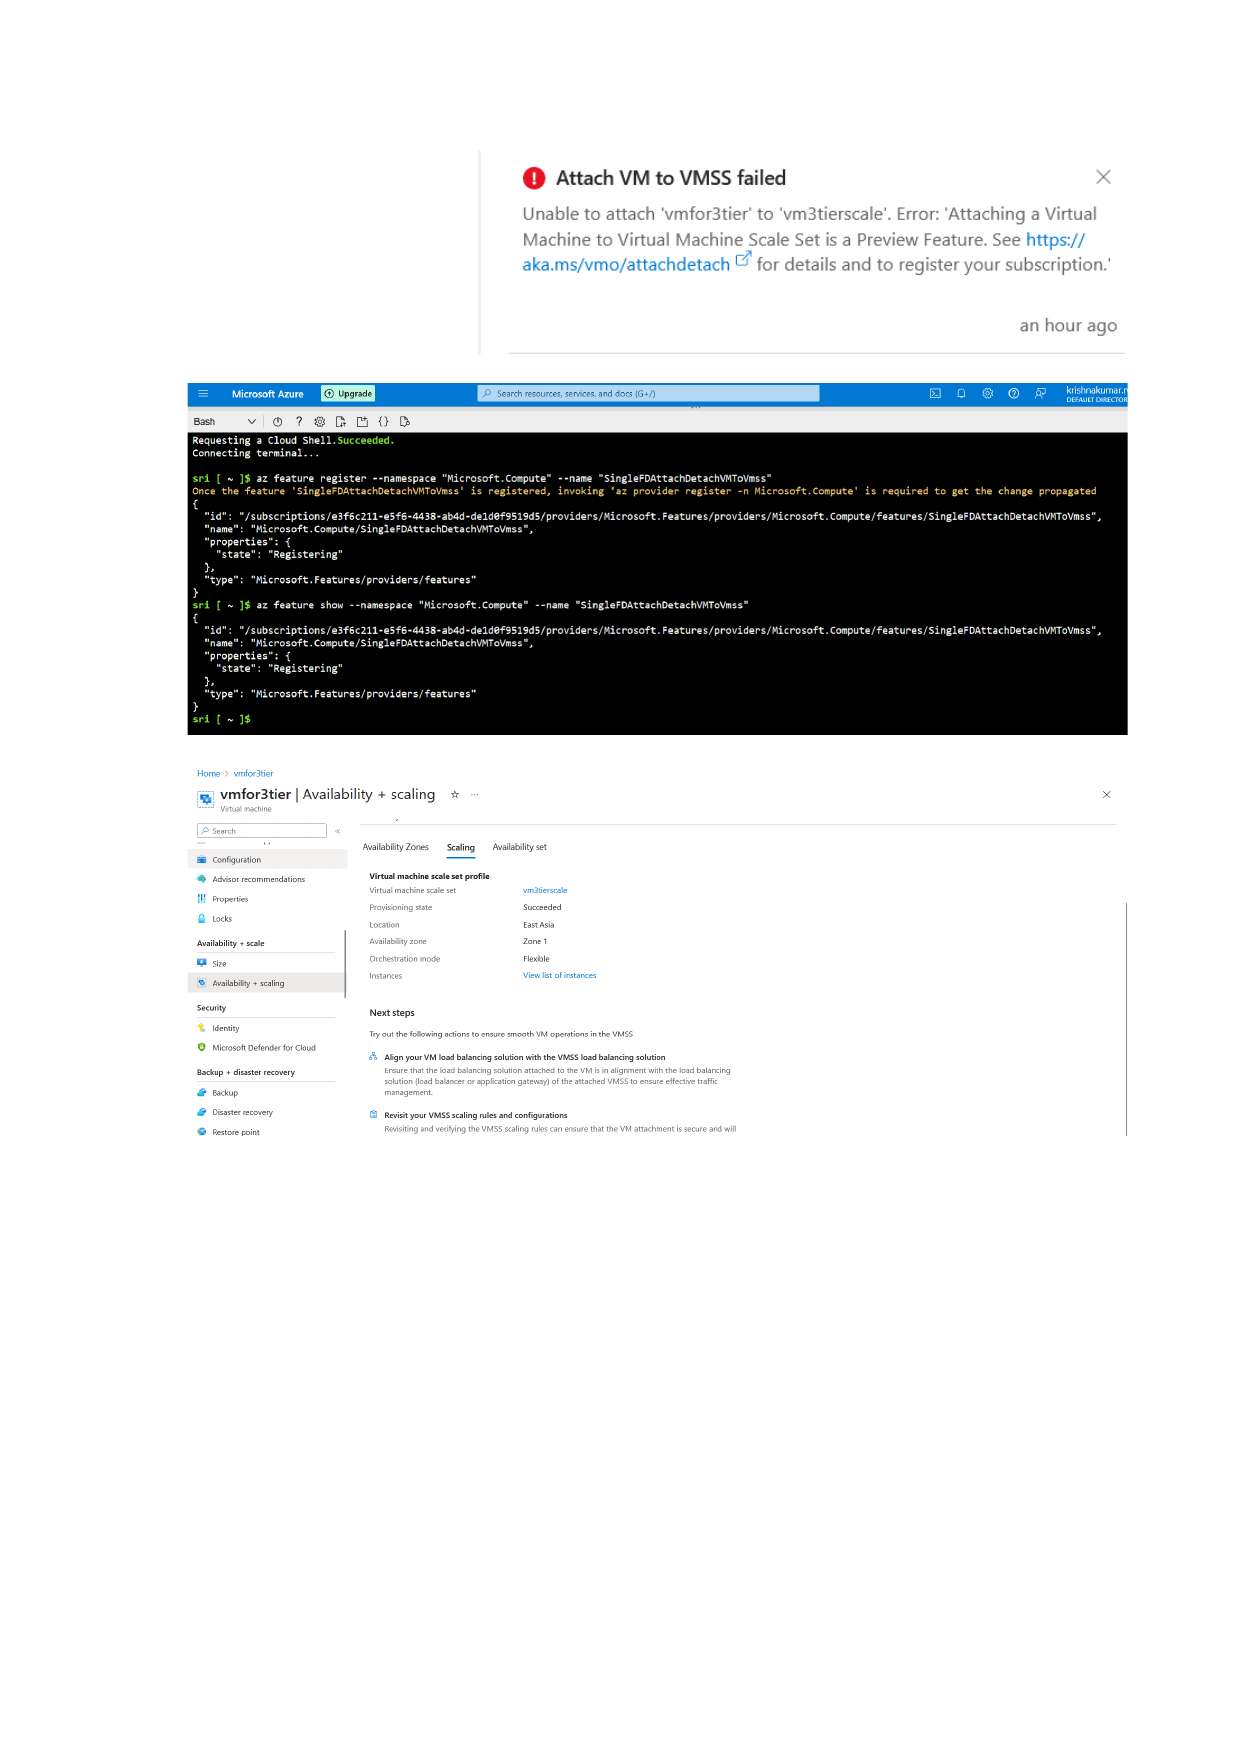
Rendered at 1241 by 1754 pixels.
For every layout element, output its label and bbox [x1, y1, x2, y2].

picture [187, 150, 1128, 355]
picture [187, 764, 1128, 1136]
picture [187, 383, 1128, 735]
